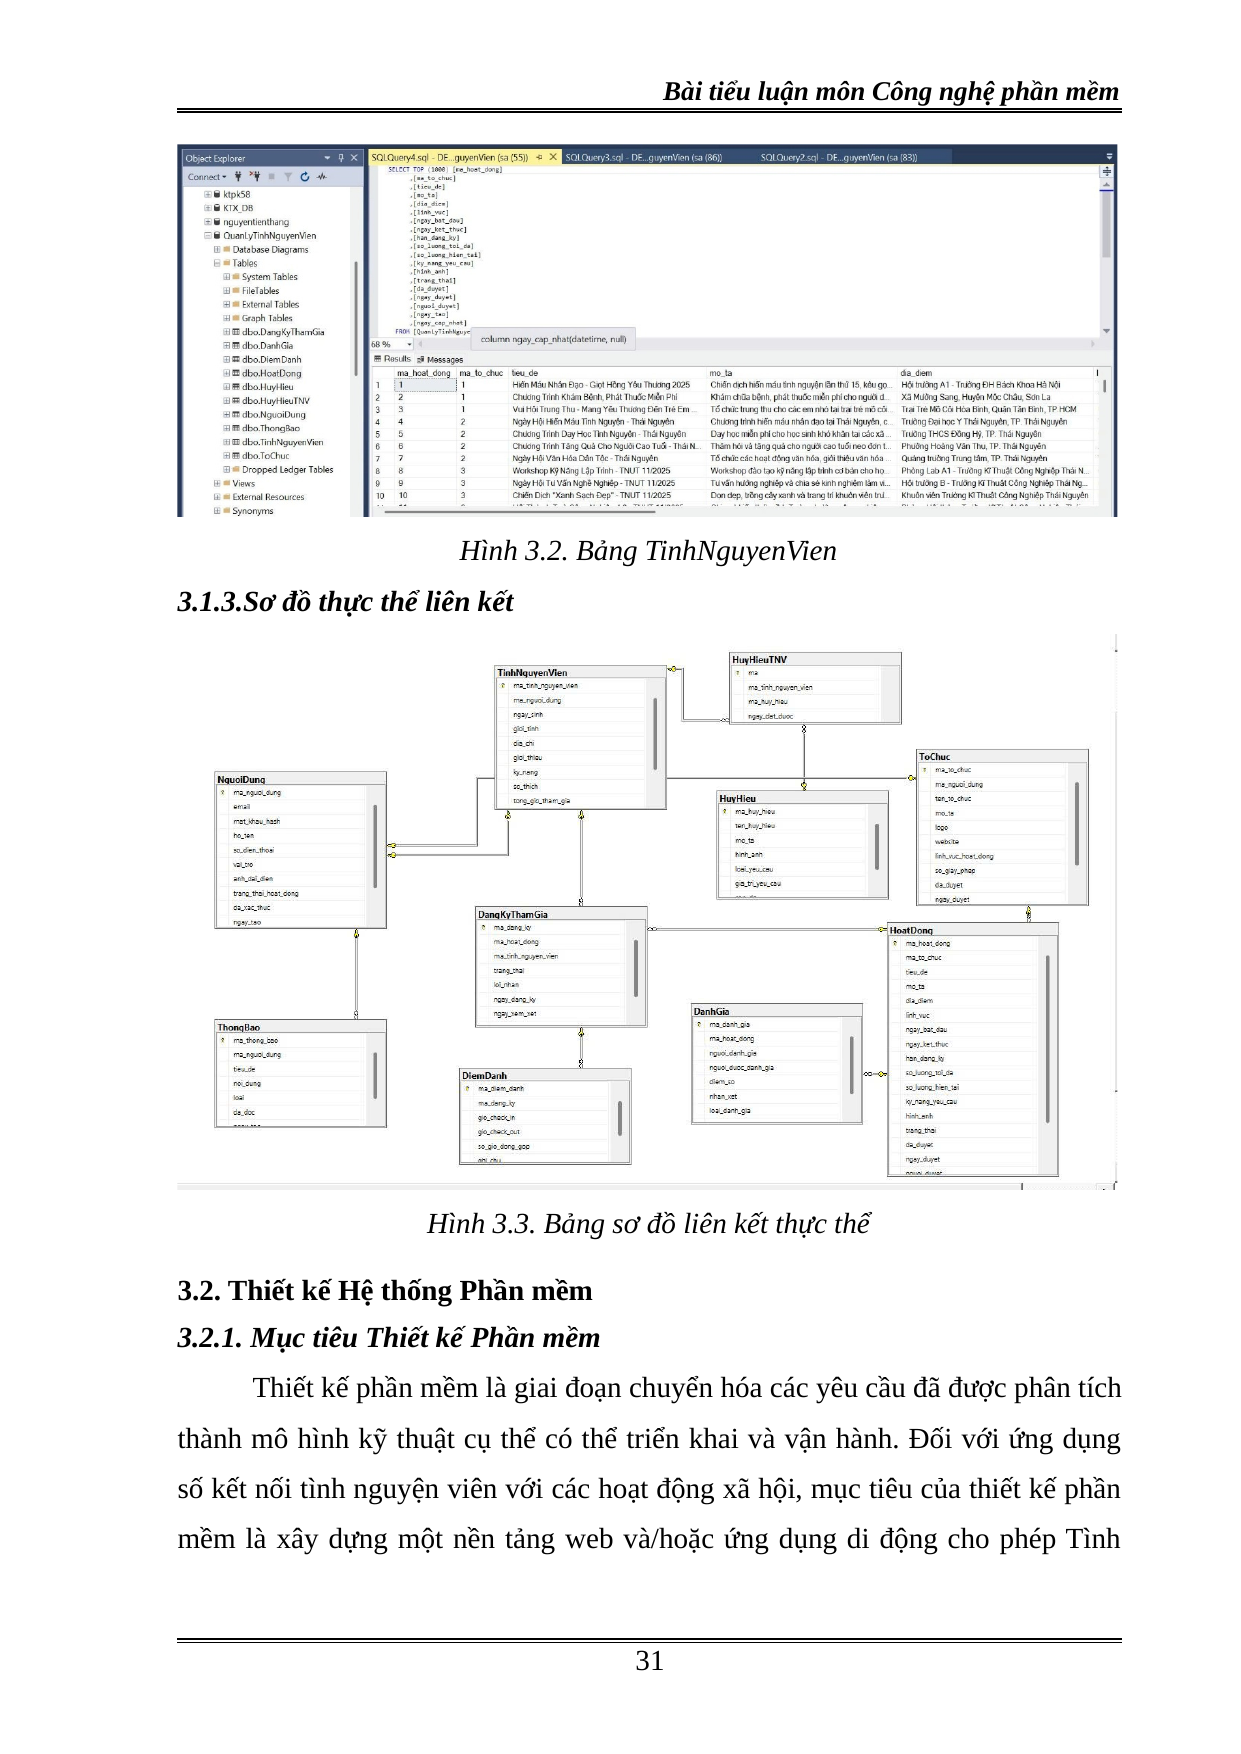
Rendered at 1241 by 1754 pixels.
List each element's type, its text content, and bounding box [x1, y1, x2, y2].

picture [177, 144, 1118, 517]
subtitle 3.2. Thiết kế Hệ thống Phần mềm [177, 1273, 1122, 1307]
text 3.2.1. Mục tiêu Thiết kế Phần mềm [177, 1320, 1122, 1354]
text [177, 1371, 1122, 1555]
text Hình 3.2. Bảng TinhNguyenVien [177, 533, 1122, 567]
picture [177, 634, 1118, 1190]
text 3.1.3.Sơ đồ thực thể liên kết [177, 584, 1122, 617]
text Hình 3.3. Bảng sơ đồ liên kết thực thể [177, 1206, 1122, 1240]
